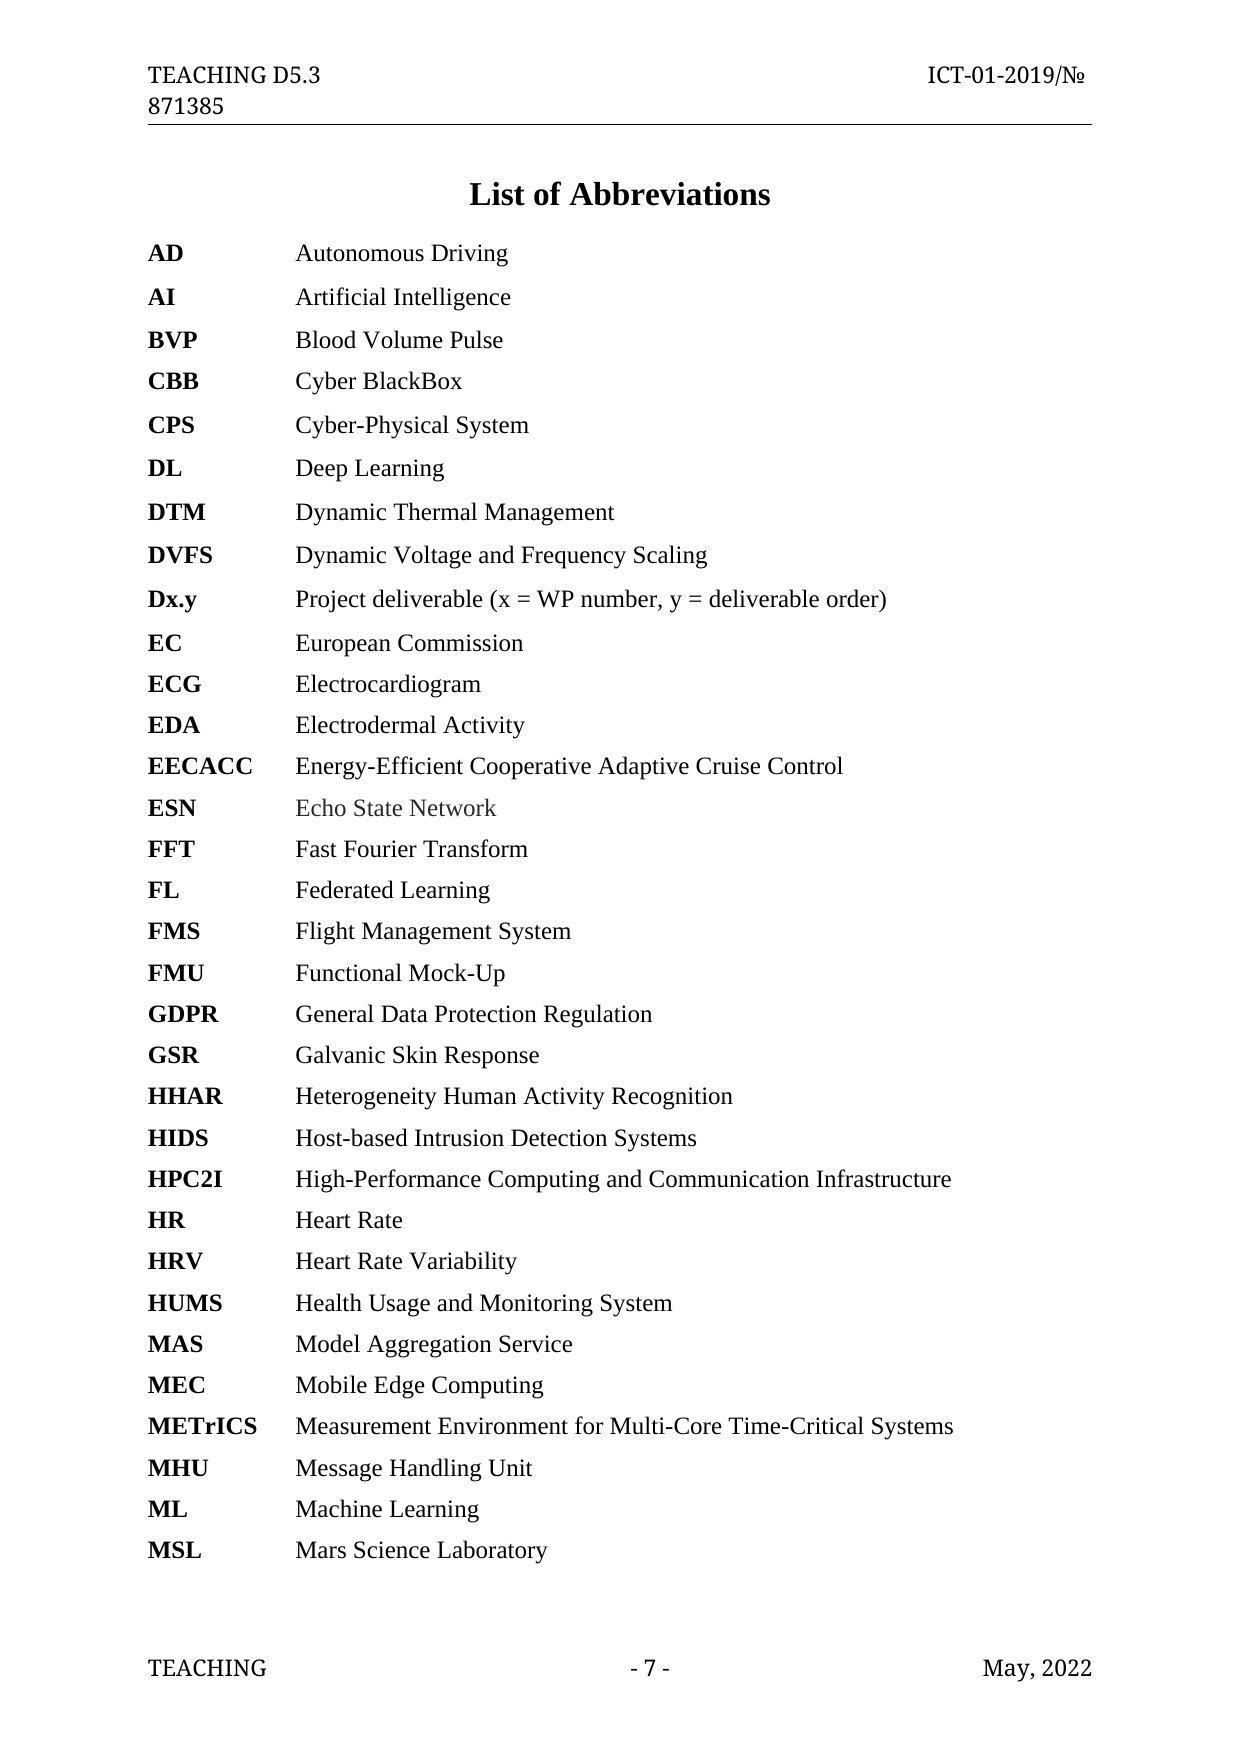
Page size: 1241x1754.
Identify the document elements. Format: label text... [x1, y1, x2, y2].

text MHU Message Handling Unit [148, 1453, 1092, 1481]
text MSL Mars Science Laboratory [148, 1535, 1092, 1564]
text HIDS Host-based Intrusion Detection Systems [148, 1123, 1092, 1151]
text FMU Functional Mock-Up [148, 958, 1092, 986]
text CPS Cyber-Physical System [148, 410, 1092, 439]
text HRV Heart Rate Variability [148, 1246, 1092, 1275]
text HR Heart Rate [148, 1205, 1092, 1234]
text HPC2I High-Performance Computing and Communication Infrastructure [148, 1164, 1092, 1193]
text AI Artificial Intelligence [148, 282, 1092, 310]
text DTM Dynamic Thermal Management [148, 497, 1092, 526]
text EECACC Energy-Efficient Cooperative Adaptive Cruise Control [148, 751, 1092, 780]
text CBB Cyber BlackBox [148, 366, 1092, 395]
text MAS Model Aggregation Service [148, 1329, 1092, 1358]
text ML Machine Learning [148, 1494, 1092, 1523]
text MEC Mobile Edge Computing [148, 1370, 1092, 1399]
text DL Deep Learning [148, 453, 1092, 482]
text EDA Electrodermal Activity [148, 710, 1092, 739]
text AD Autonomous Driving [148, 238, 1092, 267]
text ECG Electrocardiogram [148, 669, 1092, 698]
text FFT Fast Fourier Transform [148, 834, 1092, 863]
text FMS Flight Management System [148, 916, 1092, 945]
text ESN Echo State Network [148, 793, 1092, 821]
text GSR Galvanic Skin Response [148, 1040, 1092, 1069]
text FL Federated Learning [148, 875, 1092, 904]
text HUMS Health Usage and Monitoring System [148, 1288, 1092, 1316]
text EC European Commission [148, 628, 1092, 656]
text METrICS Measurement Environment for Multi-Core Time-Critical Systems [148, 1411, 1092, 1440]
text Dx.y Project deliverable (x = WP number, y = deliverable order) [148, 584, 1092, 613]
text DVFS Dynamic Voltage and Frequency Scaling [148, 541, 1092, 569]
text GDPR General Data Protection Regulation [148, 999, 1092, 1028]
text HHAR Heterogeneity Human Activity Recognition [148, 1081, 1092, 1110]
subtitle List of Abbreviations [148, 175, 1092, 213]
text BVP Blood Volume Pulse [148, 325, 1092, 354]
